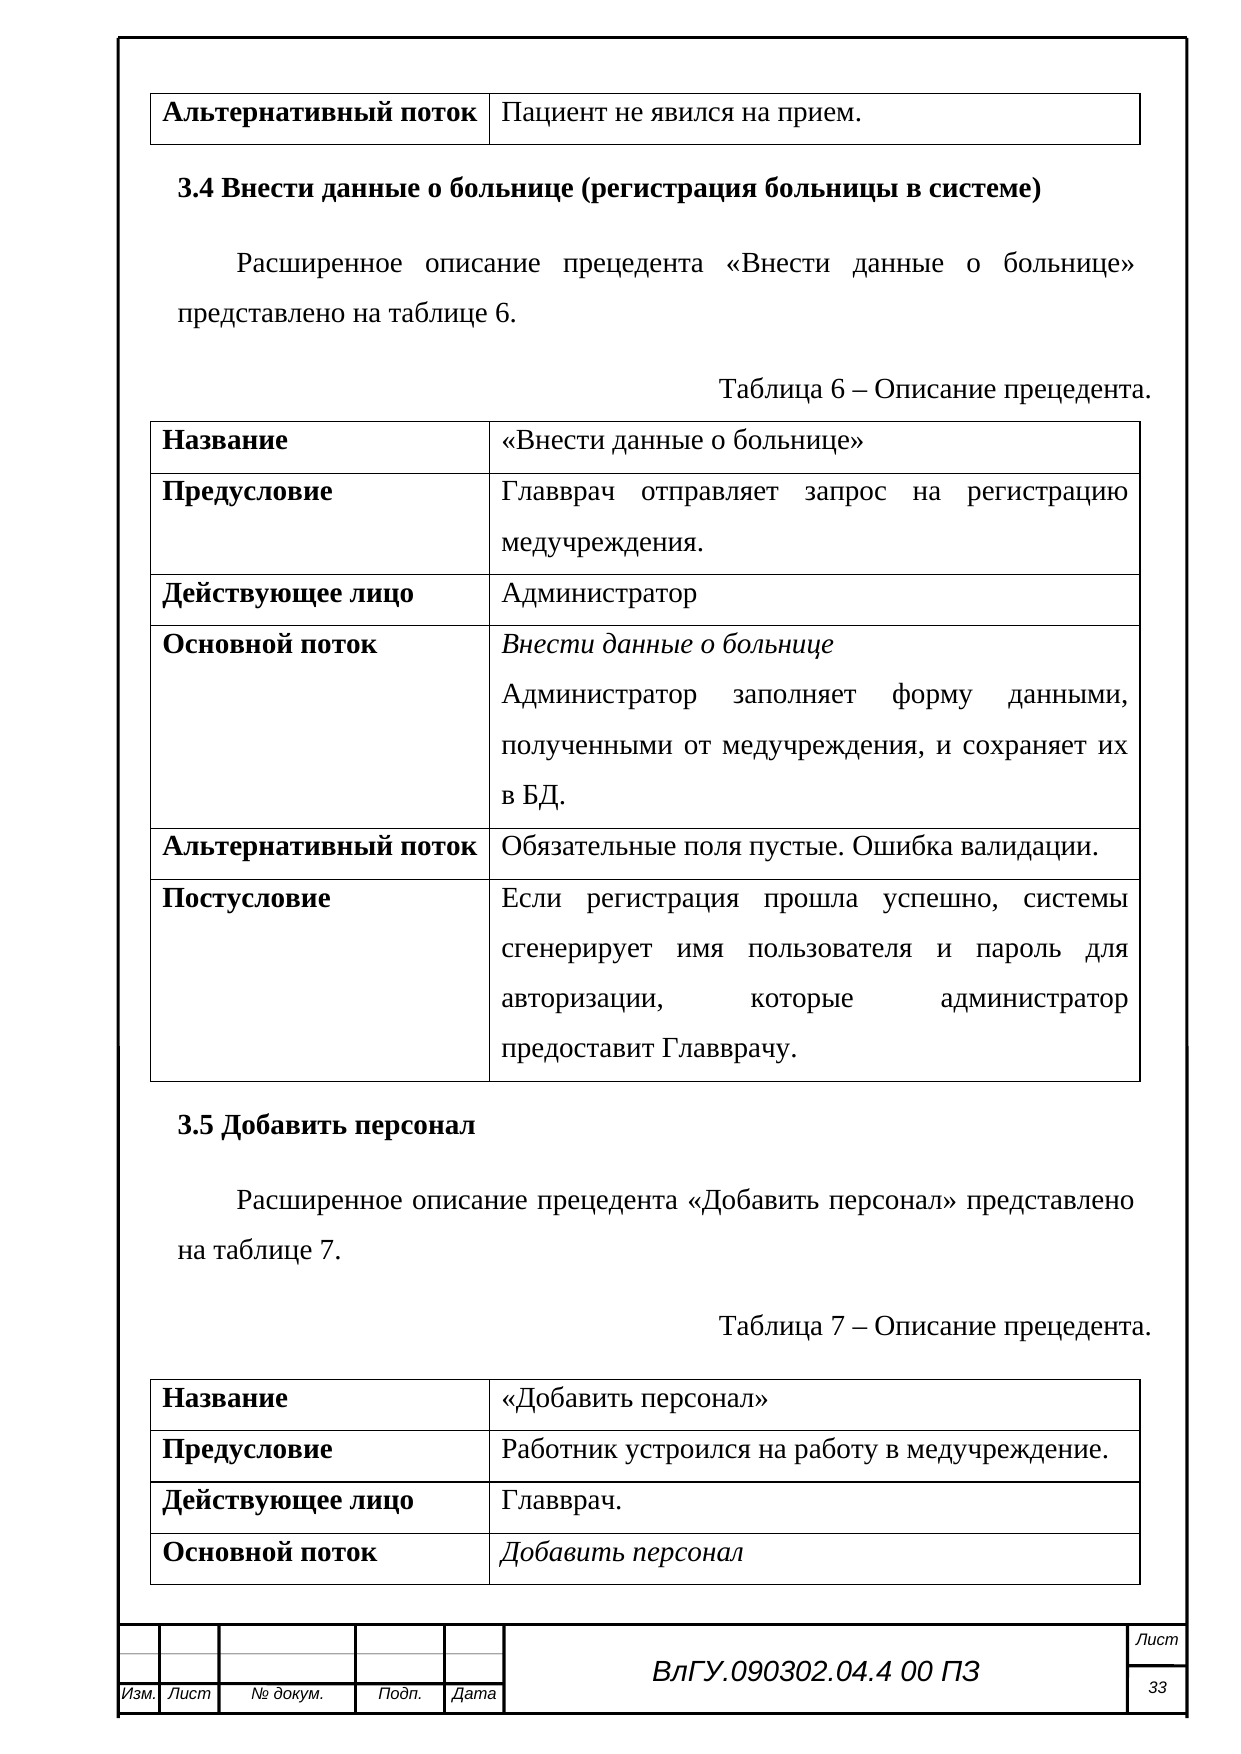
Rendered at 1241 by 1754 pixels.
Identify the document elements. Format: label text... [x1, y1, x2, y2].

text Расширенное описание прецедента «Добавить персонал» представлено на таблице 7. [177, 1182, 1135, 1266]
table_cell Действующее лицо [151, 575, 489, 625]
text 3.4 Внести данные о больнице (регистрация больницы в системе) [118, 170, 1194, 203]
table_cell Обязательные поля пустые. Ошибка валидации. [490, 829, 1139, 879]
table_cell Пациент не явился на прием. [490, 94, 1139, 144]
table_cell Постусловие [151, 880, 489, 1081]
table_cell Альтернативный поток [151, 94, 489, 144]
table_cell Главврач. [490, 1483, 1139, 1533]
table_cell Основной поток [151, 626, 489, 827]
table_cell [490, 1534, 1139, 1584]
table_cell Внести данные о больнице Администратор заполняет форму данными, полученными от медучреждения, и сохраняет их в БД. [490, 626, 1139, 827]
table_cell Альтернативный поток [151, 829, 489, 879]
table_cell Работник устроился на работу в медучреждение. [490, 1431, 1139, 1481]
text Таблица 6 – Описание прецедента. [118, 371, 1152, 404]
text Расширенное описание прецедента «Внести данные о больнице» представлено на таблице 6. [177, 245, 1135, 329]
table_cell Главврач отправляет запрос на регистрацию медучреждения. [490, 474, 1139, 574]
table_header Название [151, 1380, 489, 1430]
table_cell Администратор [490, 575, 1139, 625]
table_cell Предусловие [151, 1431, 489, 1481]
table_cell Предусловие [151, 474, 489, 574]
table_header Название [151, 422, 489, 472]
table_cell Если регистрация прошла успешно, системы сгенерирует имя пользователя и пароль для авторизации, которые администратор предоставит Главврачу. [490, 880, 1139, 1081]
text 3.5 Добавить персонал [118, 1107, 1194, 1140]
text Таблица 7 – Описание прецедента. [118, 1308, 1152, 1341]
table_header «Добавить персонал» [490, 1380, 1139, 1430]
table_cell Действующее лицо [151, 1483, 489, 1533]
table_header «Внести данные о больнице» [490, 422, 1139, 472]
table_cell Основной поток [151, 1534, 489, 1584]
